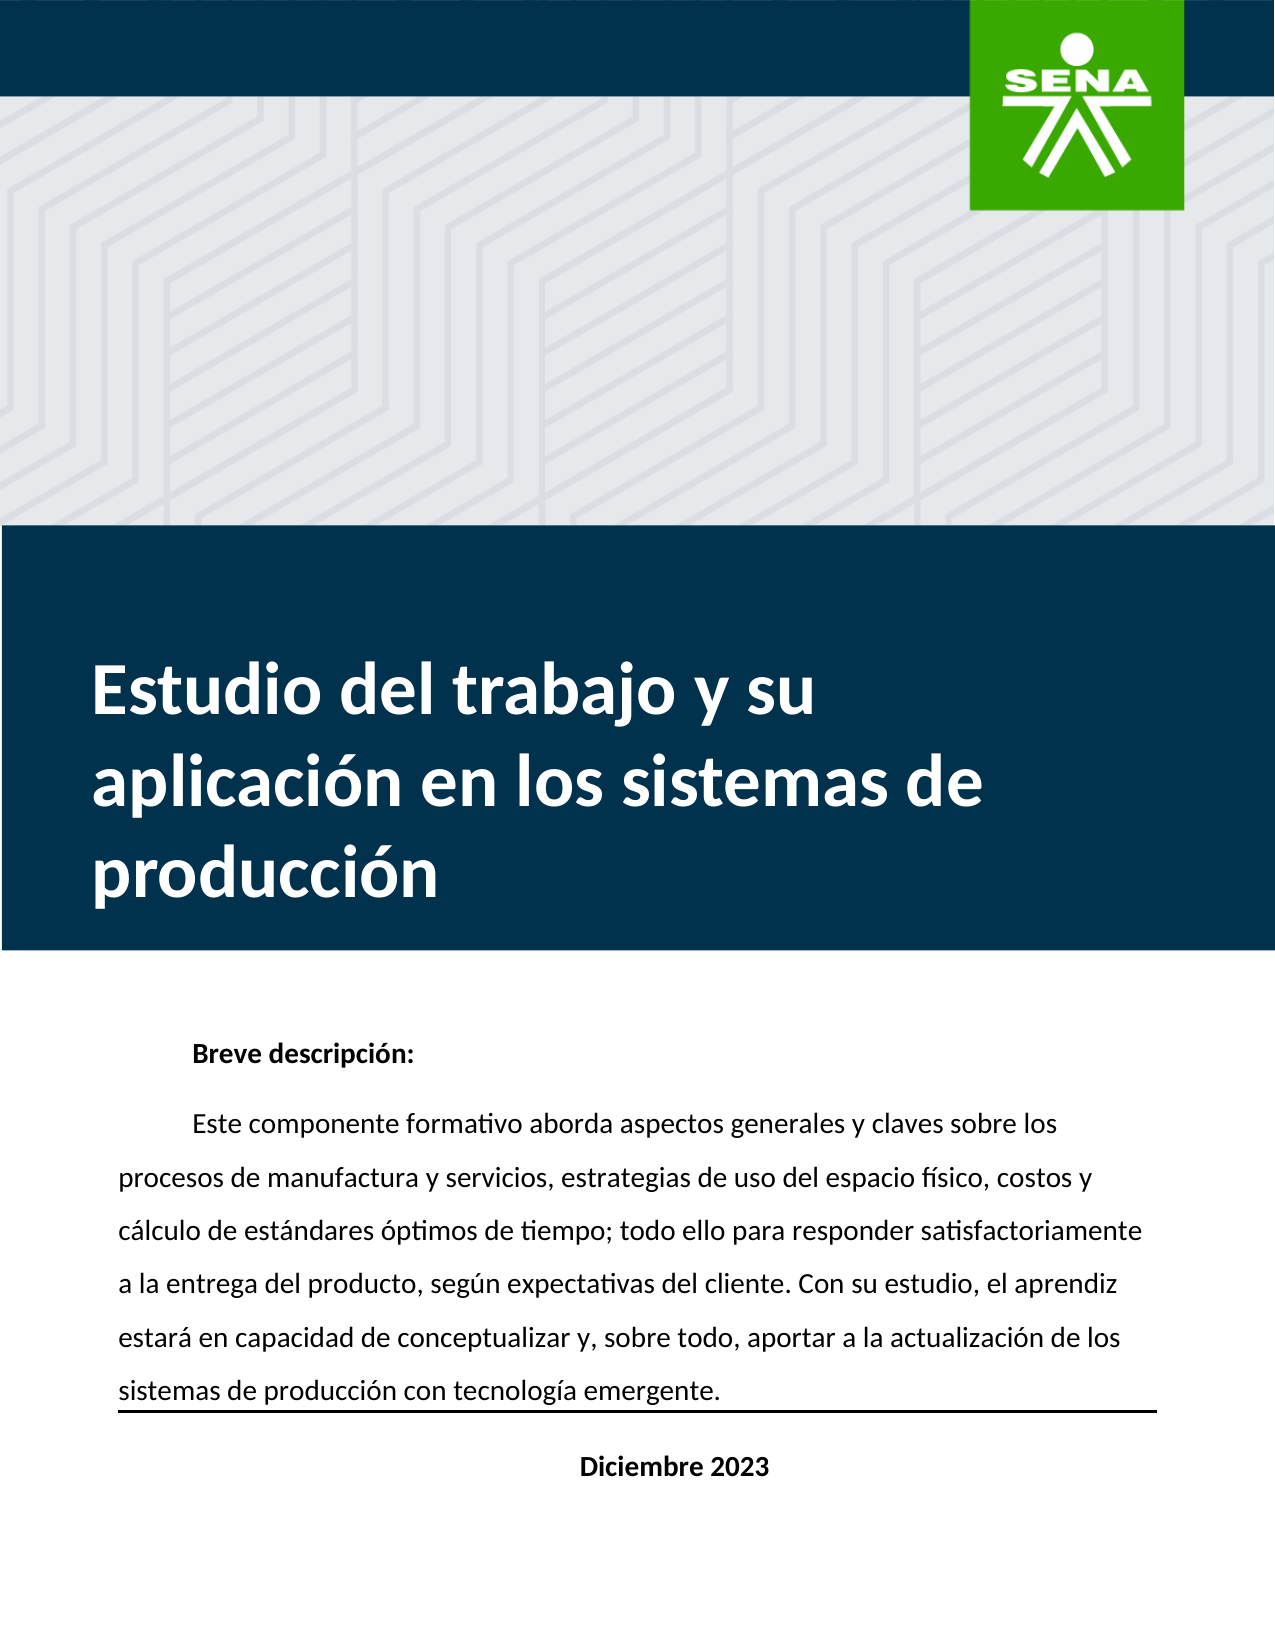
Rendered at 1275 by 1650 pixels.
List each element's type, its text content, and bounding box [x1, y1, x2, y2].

text Este componente formativo aborda aspectos generales y claves sobre los procesos de manufactura y servicios, estrategias de uso del espacio físico, costos y cálculo de estándares óptimos de tiempo; todo ello para responder satisfactoriamente a la entrega del producto, según expectativas del cliente. Con su estudio, el aprendiz estará en capacidad de conceptualizar y, sobre todo, aportar a la actualización de los sistemas de producción con tecnología emergente. [118, 1105, 1157, 1410]
picture [0, 0, 1274, 527]
text Diciembre 2023 [118, 1448, 1157, 1483]
text Breve descripción: [118, 1035, 1157, 1071]
